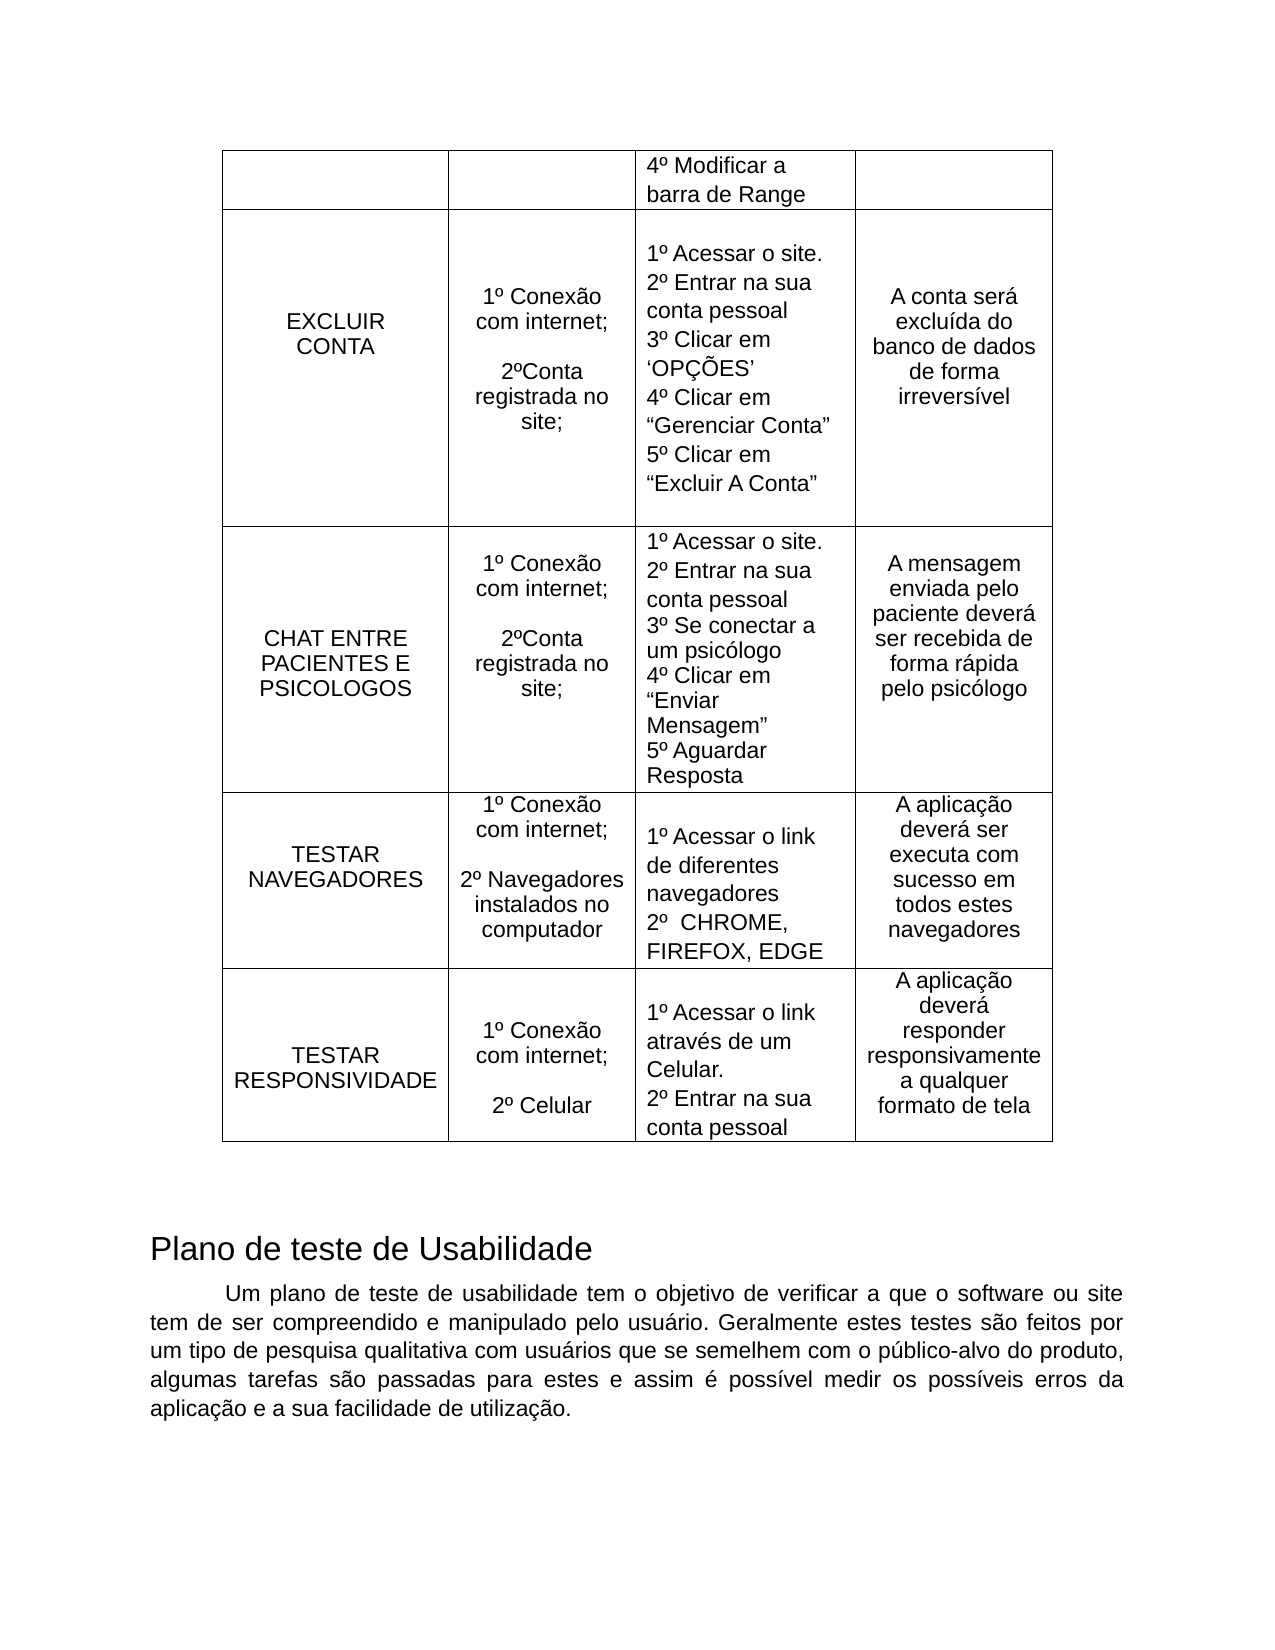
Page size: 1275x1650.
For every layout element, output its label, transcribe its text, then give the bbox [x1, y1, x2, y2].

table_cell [449, 151, 635, 208]
table_cell 1º Acessar o link através de um Celular. 2º Entrar na sua conta pessoal [636, 969, 855, 1141]
table_cell 1º Conexão com internet; 2º Celular [449, 969, 635, 1141]
table_cell 1º Conexão com internet; 2ºConta registrada no site; [449, 210, 635, 526]
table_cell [223, 151, 448, 208]
table_cell A aplicação deverá ser executa com sucesso em todos estes navegadores [856, 793, 1052, 968]
table_cell A conta será excluída do banco de dados de forma irreversível [856, 210, 1052, 526]
table_cell 1º Conexão com internet; 2ºConta registrada no site; [449, 527, 635, 792]
table_cell A aplicação deverá responder responsivamente a qualquer formato de tela [856, 969, 1052, 1141]
table_cell 1º Acessar o link de diferentes navegadores 2º CHROME, FIREFOX, EDGE [636, 793, 855, 968]
table_cell A mensagem enviada pelo paciente deverá ser recebida de forma rápida pelo psicólogo [856, 527, 1052, 792]
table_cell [636, 151, 855, 208]
table_cell CHAT ENTRE PACIENTES E PSICOLOGOS [223, 527, 448, 792]
table_cell TESTAR RESPONSIVIDADE [223, 969, 448, 1141]
text Plano de teste de Usabilidade [150, 1237, 1125, 1266]
table_cell EXCLUIR CONTA [223, 210, 448, 526]
table_cell TESTAR NAVEGADORES [223, 793, 448, 968]
table_cell 1º Conexão com internet; 2º Navegadores instalados no computador [449, 793, 635, 968]
table_cell 1º Acessar o site. 2º Entrar na sua conta pessoal 3º Clicar em ‘OPÇÕES’ 4º Clicar em “Gerenciar Conta” 5º Clicar em “Excluir A Conta” [636, 210, 855, 526]
text Um plano de teste de usabilidade tem o objetivo de verificar a que o software ou site tem de ser compreendido e manipulado pelo usuário. Geralmente estes testes são feitos por um tipo de pesquisa qualitativa com usuários que se semelhem com o público-alvo do produto, algumas tarefas são passadas para estes e assim é possível medir os possíveis erros da aplicação e a sua facilidade de utilização. [150, 1278, 1125, 1422]
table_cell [856, 151, 1052, 208]
table_cell 1º Acessar o site. 2º Entrar na sua conta pessoal 3º Se conectar a um psicólogo 4º Clicar em “Enviar Mensagem” 5º Aguardar Resposta [636, 527, 855, 792]
